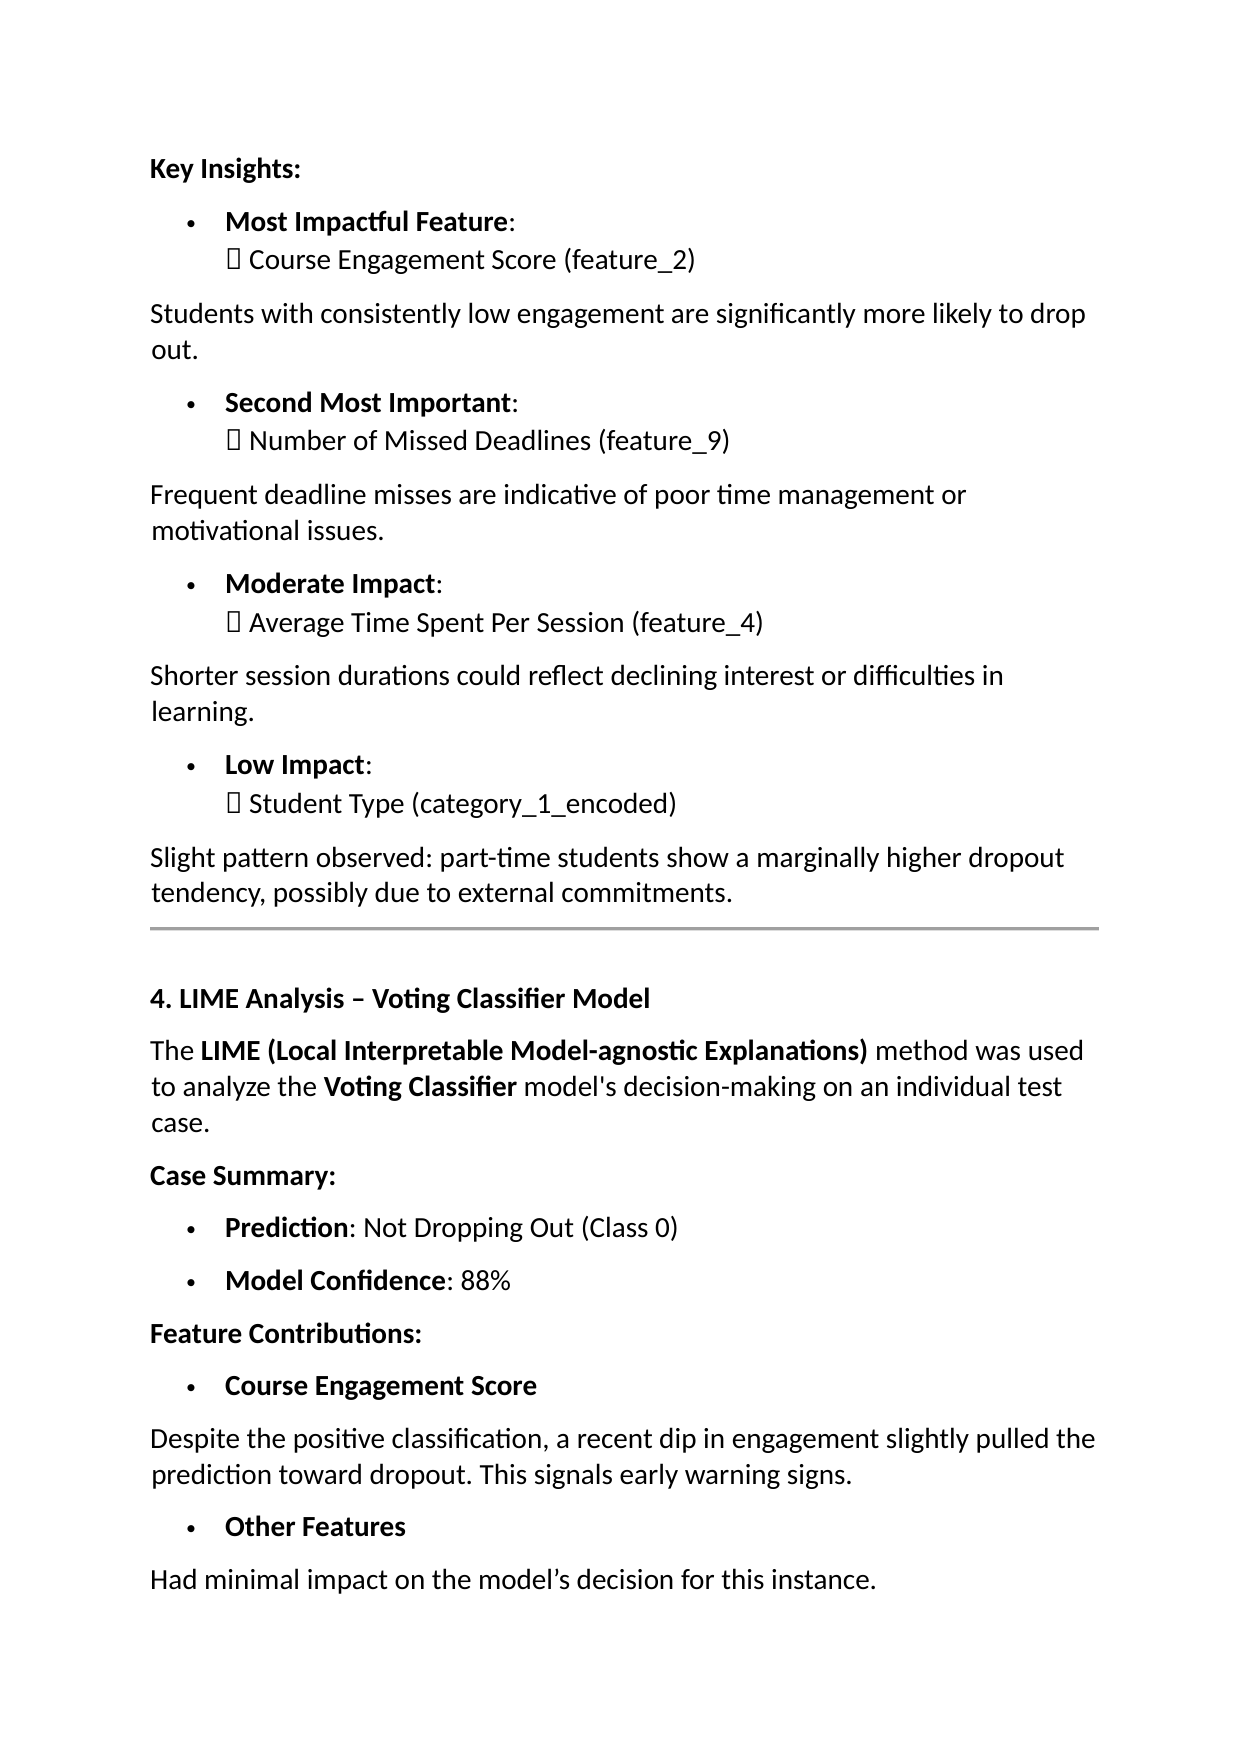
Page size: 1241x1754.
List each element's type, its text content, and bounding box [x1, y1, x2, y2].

text Students with consistently low engagement are significantly more likely to drop out. [150, 295, 1099, 367]
list Most Impactful Feature: 🔹 Course Engagement Score (feature_2) [187, 203, 1099, 278]
text Feature Contributions: [150, 1315, 1099, 1350]
text Slight pattern observed: part-time students show a marginally higher dropout tendency, possibly due to external commitments. [150, 839, 1099, 910]
text Key Insights: [150, 150, 1099, 186]
list Other Features [187, 1508, 1099, 1544]
list Prediction: Not Dropping Out (Class 0) [187, 1209, 1099, 1245]
list Low Impact: 🔹 Student Type (category_1_encoded) [187, 746, 1099, 822]
list Second Most Important: 🔹 Number of Missed Deadlines (feature_9) [187, 384, 1099, 459]
list Moderate Impact: 🔹 Average Time Spent Per Session (feature_4) [187, 565, 1099, 641]
list Course Engagement Score [187, 1367, 1099, 1403]
text The LIME (Local Interpretable Model-agnostic Explanations) method was used to analyze the Voting Classifier model's decision-making on an individual test case. [150, 1032, 1099, 1140]
list Model Confidence: 88% [187, 1262, 1099, 1298]
text 4. LIME Analysis – Voting Classifier Model [150, 980, 1099, 1015]
text Frequent deadline misses are indicative of poor time management or motivational issues. [150, 476, 1099, 548]
text Case Summary: [150, 1157, 1099, 1192]
text Had minimal impact on the model’s decision for this instance. [150, 1561, 1099, 1597]
text Despite the positive classification, a recent dip in engagement slightly pulled the prediction toward dropout. This signals early warning signs. [150, 1420, 1099, 1491]
text Shorter session durations could reflect declining interest or difficulties in learning. [150, 657, 1099, 729]
